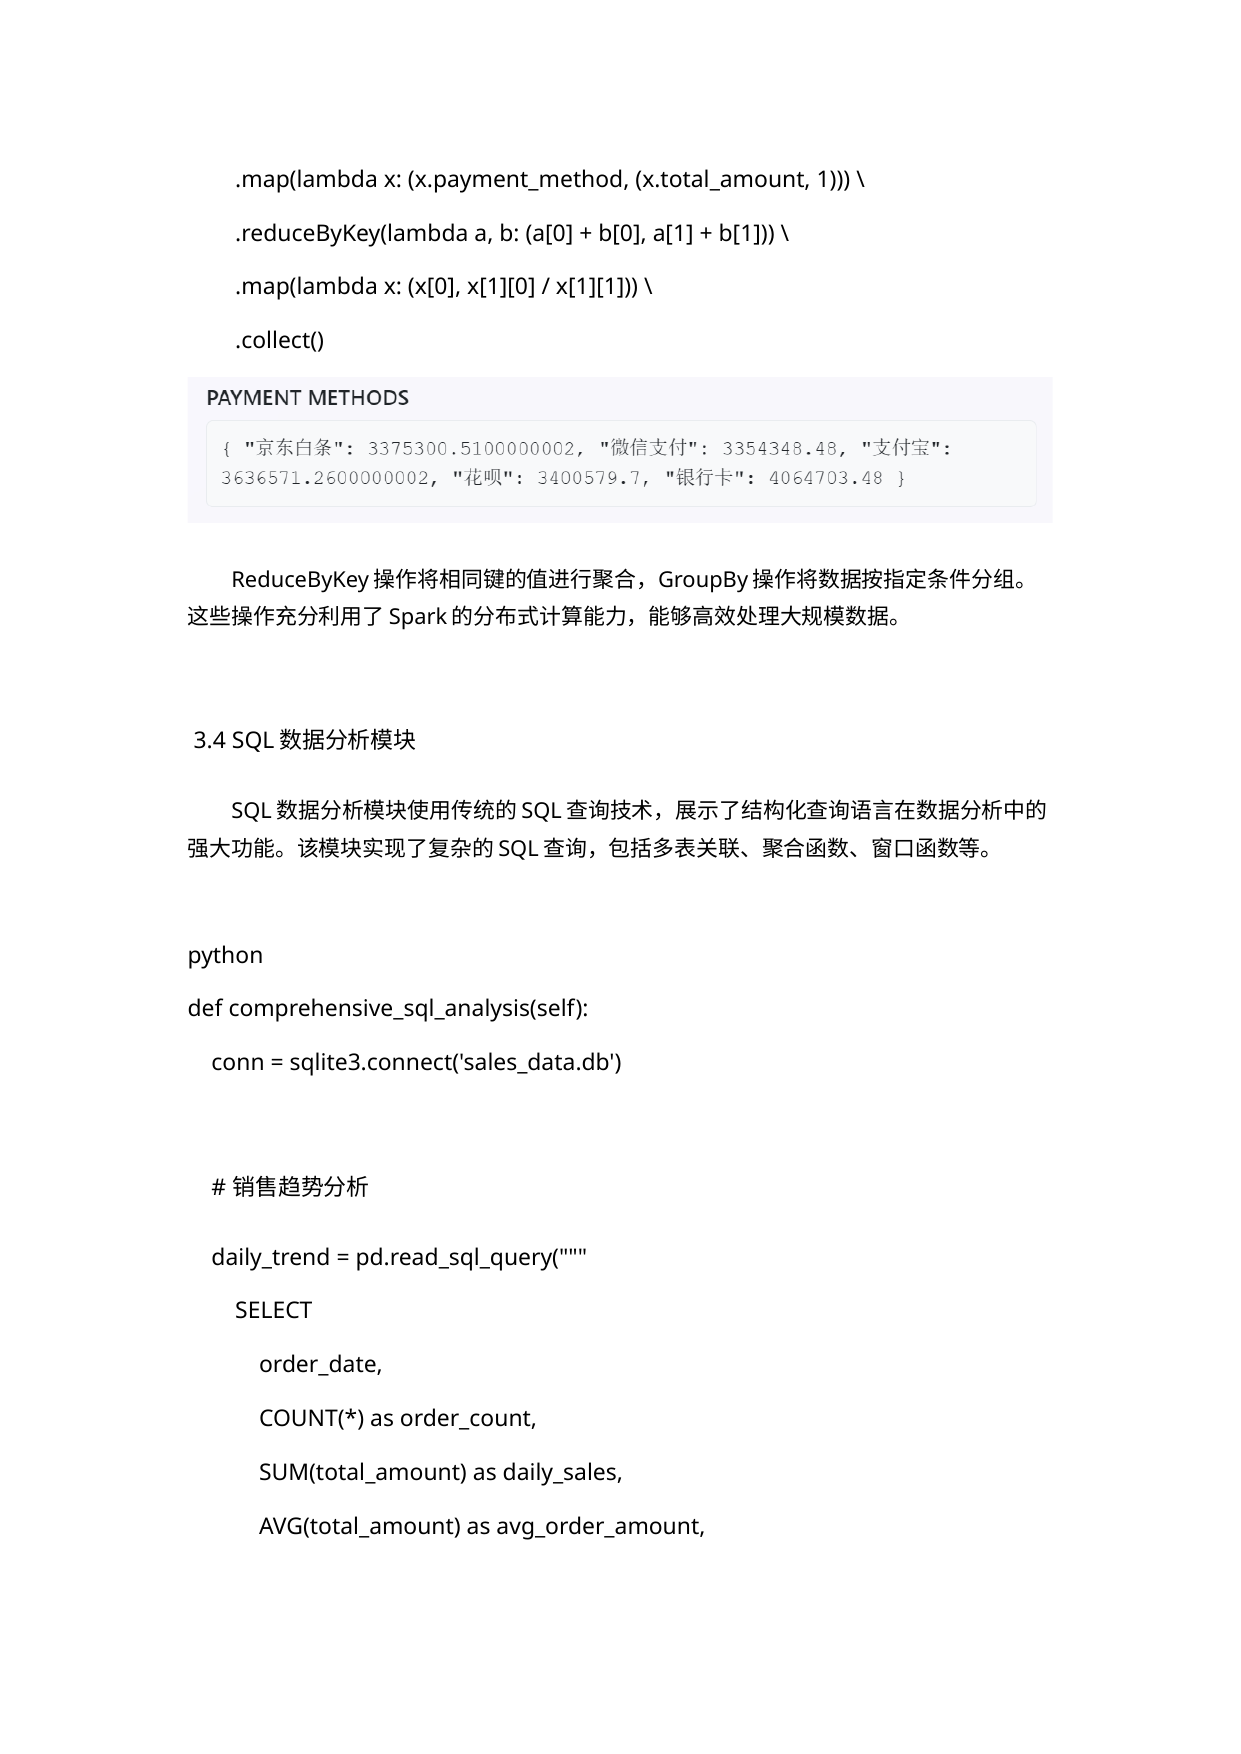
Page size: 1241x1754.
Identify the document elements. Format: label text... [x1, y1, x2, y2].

text python [187, 938, 1053, 970]
text 3.4 SQL数据分析模块 [187, 706, 1053, 771]
text .collect() [187, 323, 1053, 356]
text ReduceByKey操作将相同键的值进行聚合，GroupBy操作将数据按指定条件分组。这些操作充分利用了Spark的分布式计算能力，能够高效处理大规模数据。 [187, 561, 1053, 631]
text .reduceByKey(lambda a, b: (a[0] + b[0], a[1] + b[1])) \ [187, 216, 1053, 248]
text SQL数据分析模块使用传统的SQL查询技术，展示了结构化查询语言在数据分析中的强大功能。该模块实现了复杂的SQL查询，包括多表关联、聚合函数、窗口函数等。 [187, 793, 1053, 863]
text daily_trend = pd.read_sql_query(""" [187, 1240, 1053, 1272]
text .map(lambda x: (x.payment_method, (x.total_amount, 1))) \ [187, 162, 1053, 194]
text order_date, [187, 1348, 1053, 1380]
text conn = sqlite3.connect('sales_data.db') [187, 1046, 1053, 1078]
text COUNT(*) as order_count, [187, 1402, 1053, 1434]
text SUM(total_amount) as daily_sales, [187, 1455, 1053, 1488]
text def comprehensive_sql_analysis(self): [187, 992, 1053, 1024]
text AVG(total_amount) as avg_order_amount, [187, 1509, 1053, 1542]
text .map(lambda x: (x[0], x[1][0] / x[1][1])) \ [187, 270, 1053, 302]
picture [187, 377, 1053, 523]
text # 销售趋势分析 [187, 1153, 1053, 1218]
text SELECT [187, 1294, 1053, 1326]
